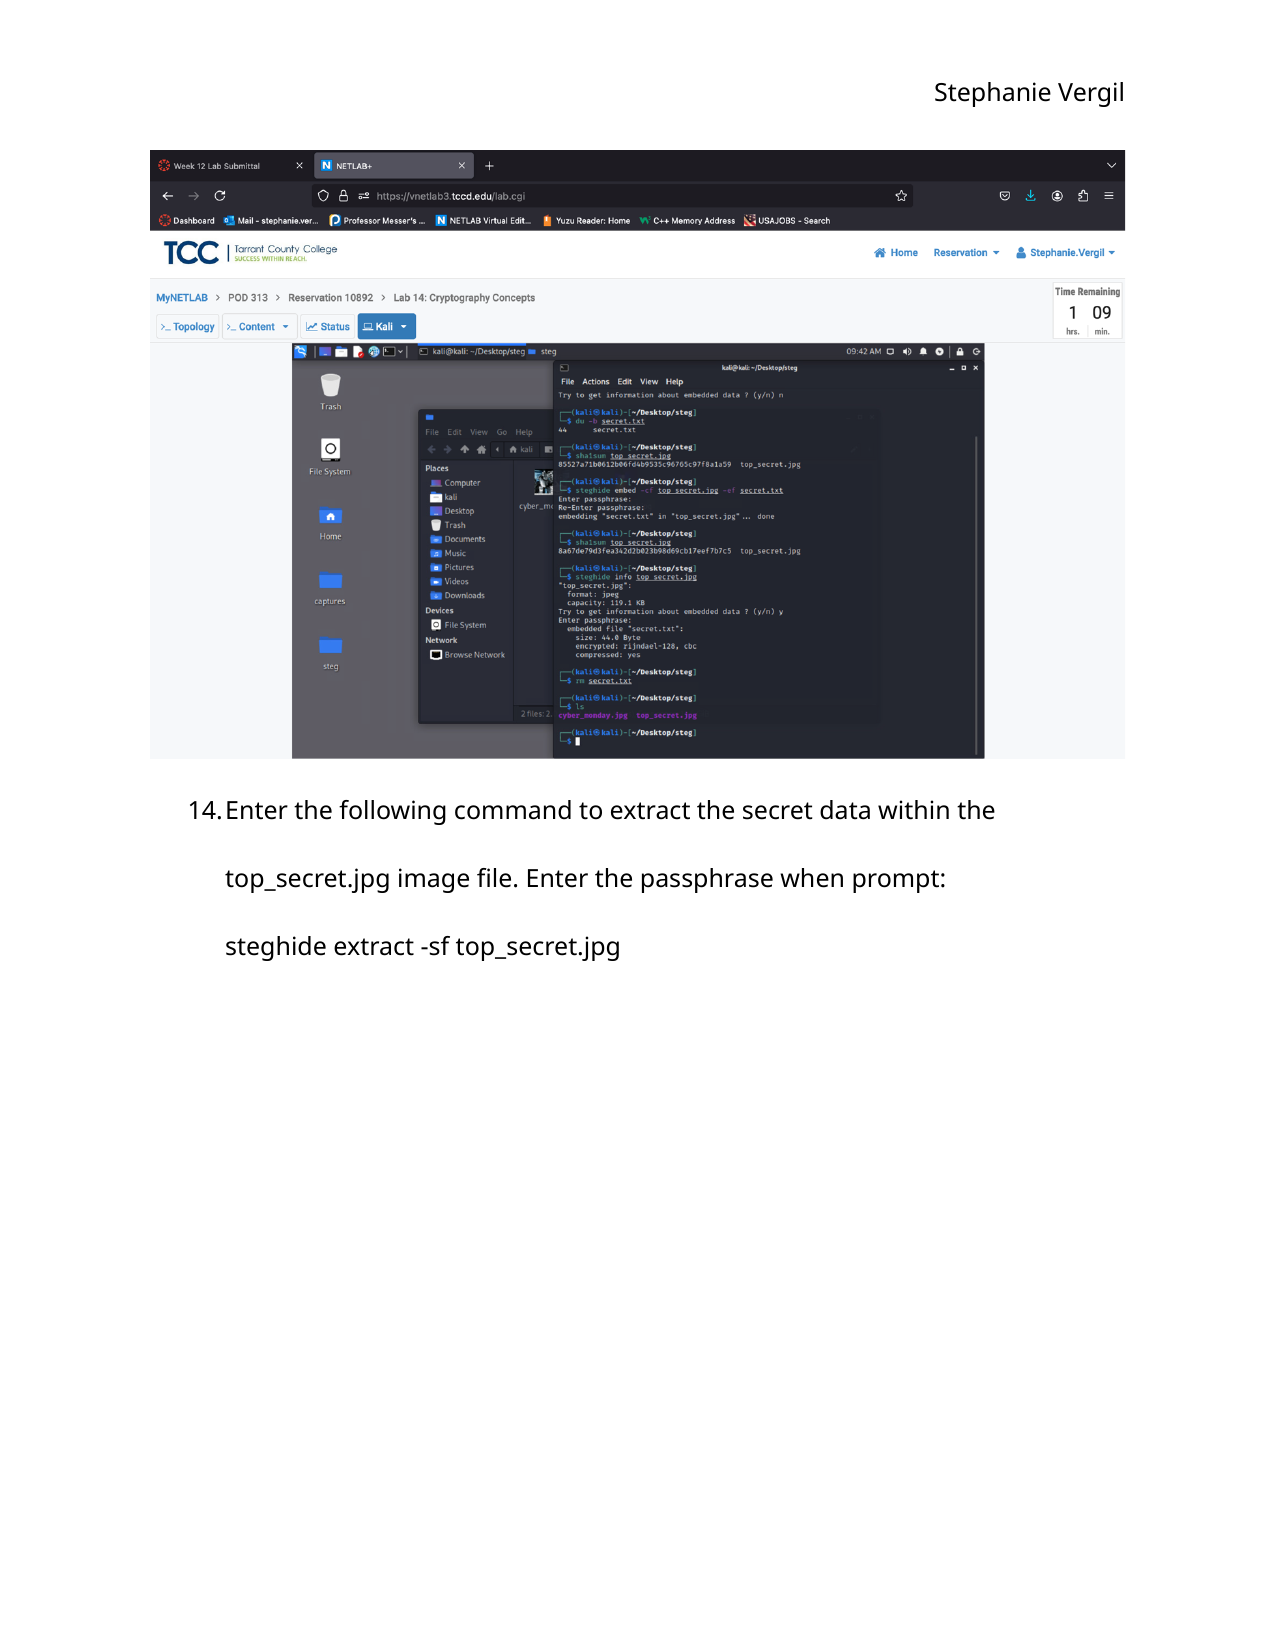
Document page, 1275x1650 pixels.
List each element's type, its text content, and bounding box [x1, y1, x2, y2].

list Enter the following command to extract the secret data within the top_secret.jpg image file. Enter the passphrase when prompt: [187, 793, 1125, 895]
list steghide extract -sf top_secret.jpg [225, 929, 1125, 963]
picture [150, 150, 1125, 759]
